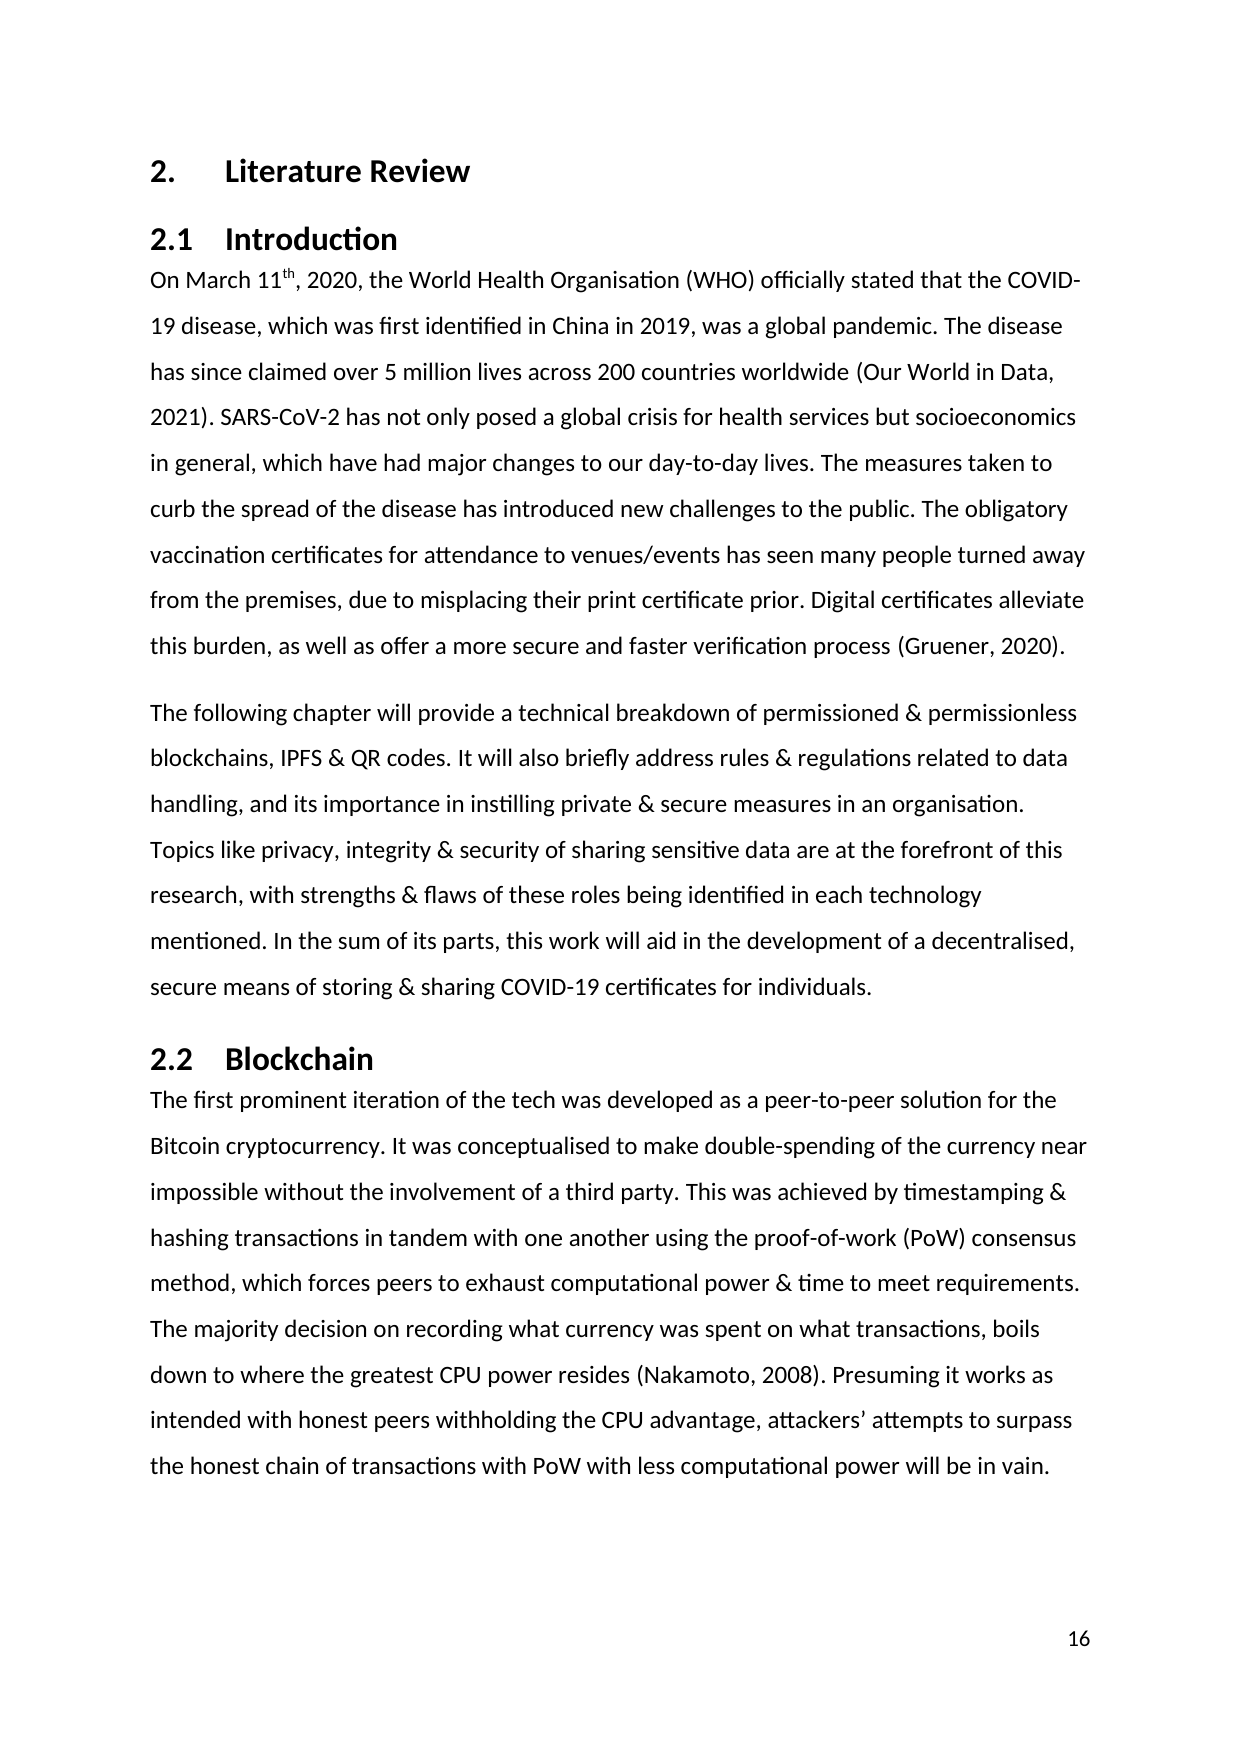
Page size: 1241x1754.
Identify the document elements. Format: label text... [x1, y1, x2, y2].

text The first prominent iteration of the tech was developed as a peer-to-peer solution for the Bitcoin cryptocurrency. It was conceptualised to make double-spending of the currency near impossible without the involvement of a third party. This was achieved by timestamping & hashing transactions in tandem with one another using the proof-of-work (PoW) consensus method, which forces peers to exhaust computational power & time to meet requirements. The majority decision on recording what currency was spent on what transactions, boils down to where the greatest CPU power resides (Nakamoto, 2008). Presuming it works as intended with honest peers withholding the CPU advantage, attackers’ attempts to surpass the honest chain of transactions with PoW with less computational power will be in vain. [150, 1084, 1090, 1481]
text The following chapter will provide a technical breakdown of permissioned & permissionless blockchains, IPFS & QR codes. It will also briefly address rules & regulations related to data handling, and its importance in instilling private & secure measures in an organisation. Topics like privacy, integrity & security of sharing sensitive data are at the forefront of this research, with strengths & flaws of these roles being identified in each technology mentioned. In the sum of its parts, this work will aid in the development of a decentralised, secure means of storing & sharing COVID-19 certificates for individuals. [150, 697, 1090, 1002]
subtitle 2.2 Blockchain [150, 1038, 1090, 1078]
subtitle Introduction [150, 218, 1090, 258]
text On March 11th, 2020, the World Health Organisation (WHO) officially stated that the COVID-19 disease, which was first identified in China in 2019, was a global pandemic. The disease has since claimed over 5 million lives across 200 countries worldwide (Our World in Data, 2021). SARS-CoV-2 has not only posed a global crisis for health services but socioeconomics in general, which have had major changes to our day-to-day lives. The measures taken to curb the spread of the disease has introduced new challenges to the public. The obligatory vaccination certificates for attendance to venues/events has seen many people turned away from the premises, due to misplacing their print certificate prior. Digital certificates alleviate this burden, as well as offer a more secure and faster verification process (Gruener, 2020). [150, 264, 1090, 661]
subtitle 2. Literature Review [150, 150, 1090, 191]
